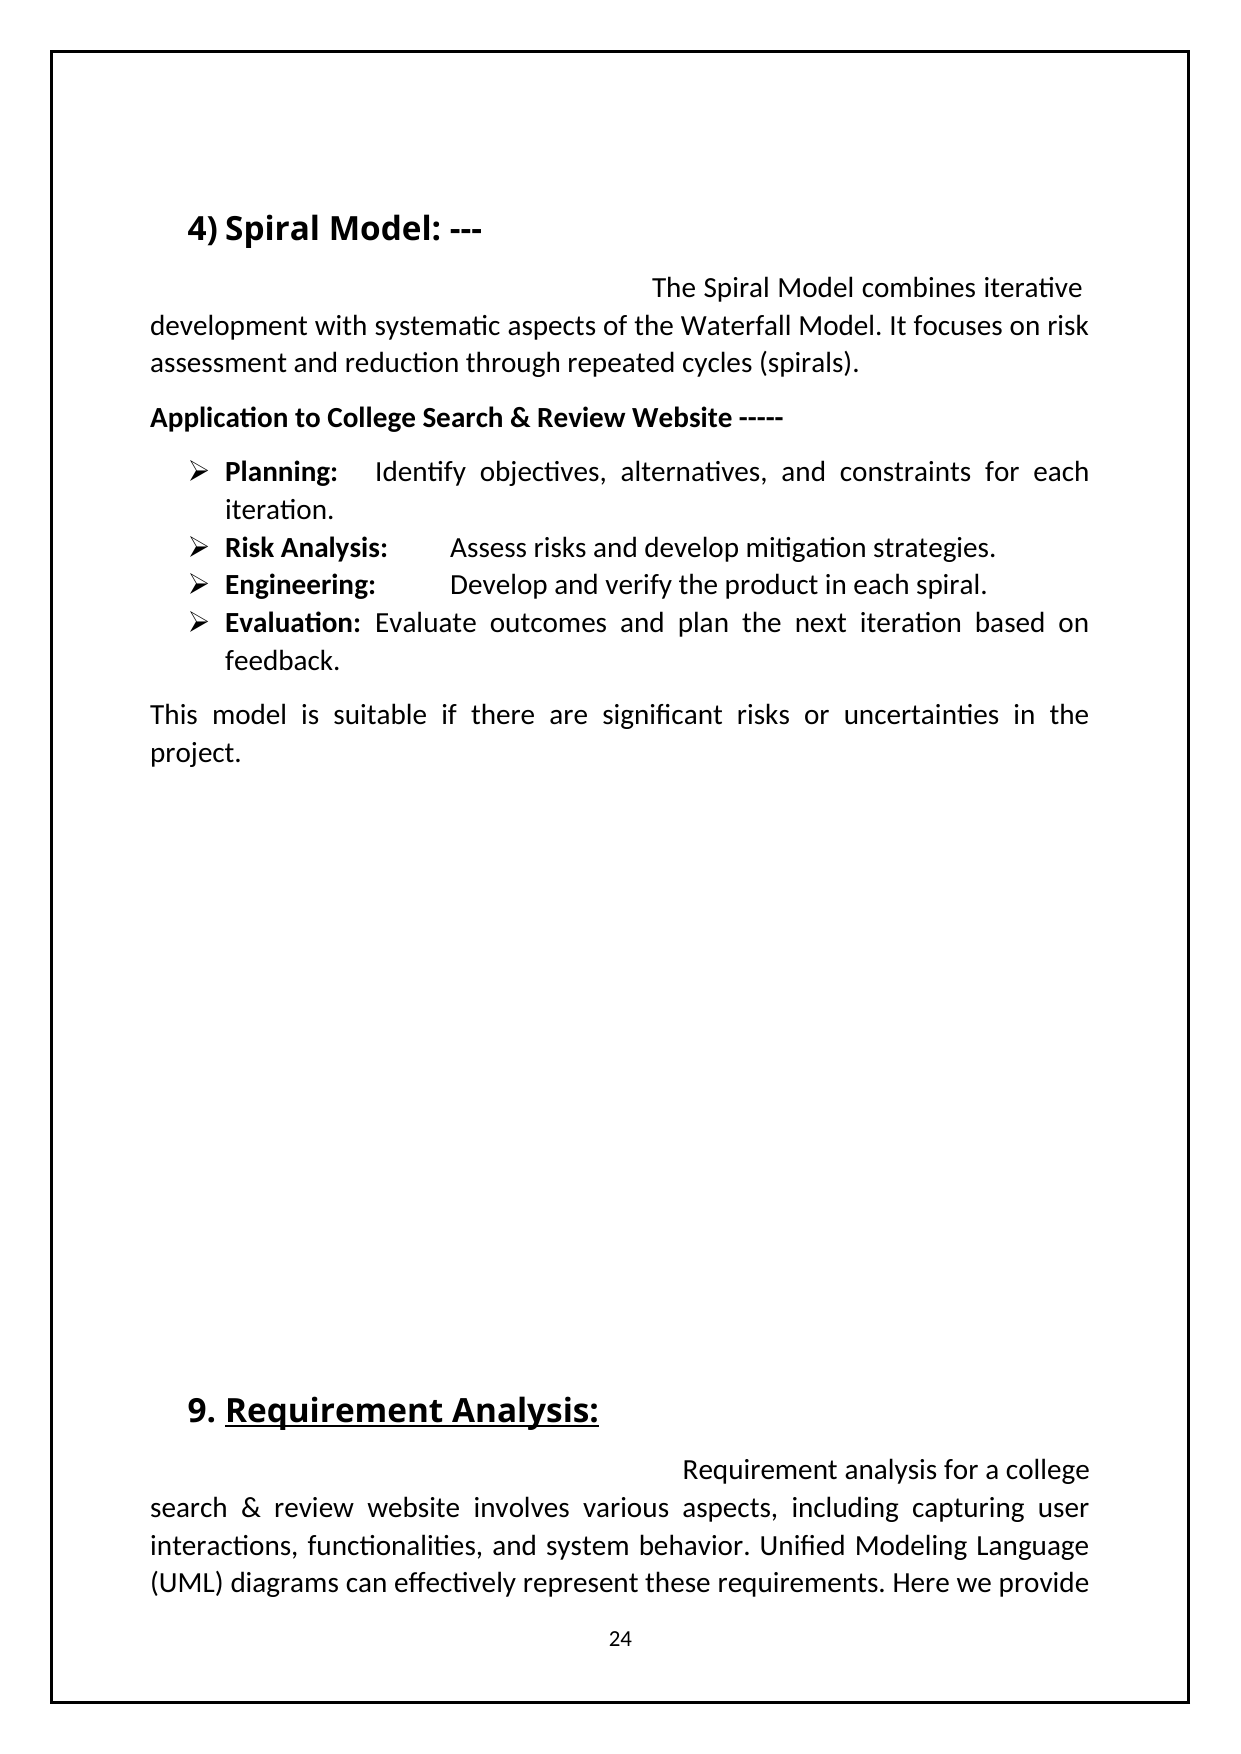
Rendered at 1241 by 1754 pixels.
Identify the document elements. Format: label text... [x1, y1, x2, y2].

text The Spiral Model combines iterative development with systematic aspects of the Waterfall Model. It focuses on risk assessment and reduction through repeated cycles (spirals). [150, 269, 1090, 380]
list Risk Analysis: Assess risks and develop mitigation strategies. [187, 529, 1090, 564]
list Spiral Model: --- [187, 204, 1090, 250]
list Planning: Identify objectives, alternatives, and constraints for each iteration. [187, 453, 1090, 527]
text Application to College Search & Review Website ----- [150, 399, 1090, 434]
list Engineering: Develop and verify the product in each spiral. [187, 566, 1090, 602]
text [150, 1451, 1090, 1600]
list Requirement Analysis: [187, 1386, 1090, 1432]
list Evaluation: Evaluate outcomes and plan the next iteration based on feedback. [187, 604, 1090, 677]
text This model is suitable if there are significant risks or uncertainties in the project. [150, 696, 1090, 769]
